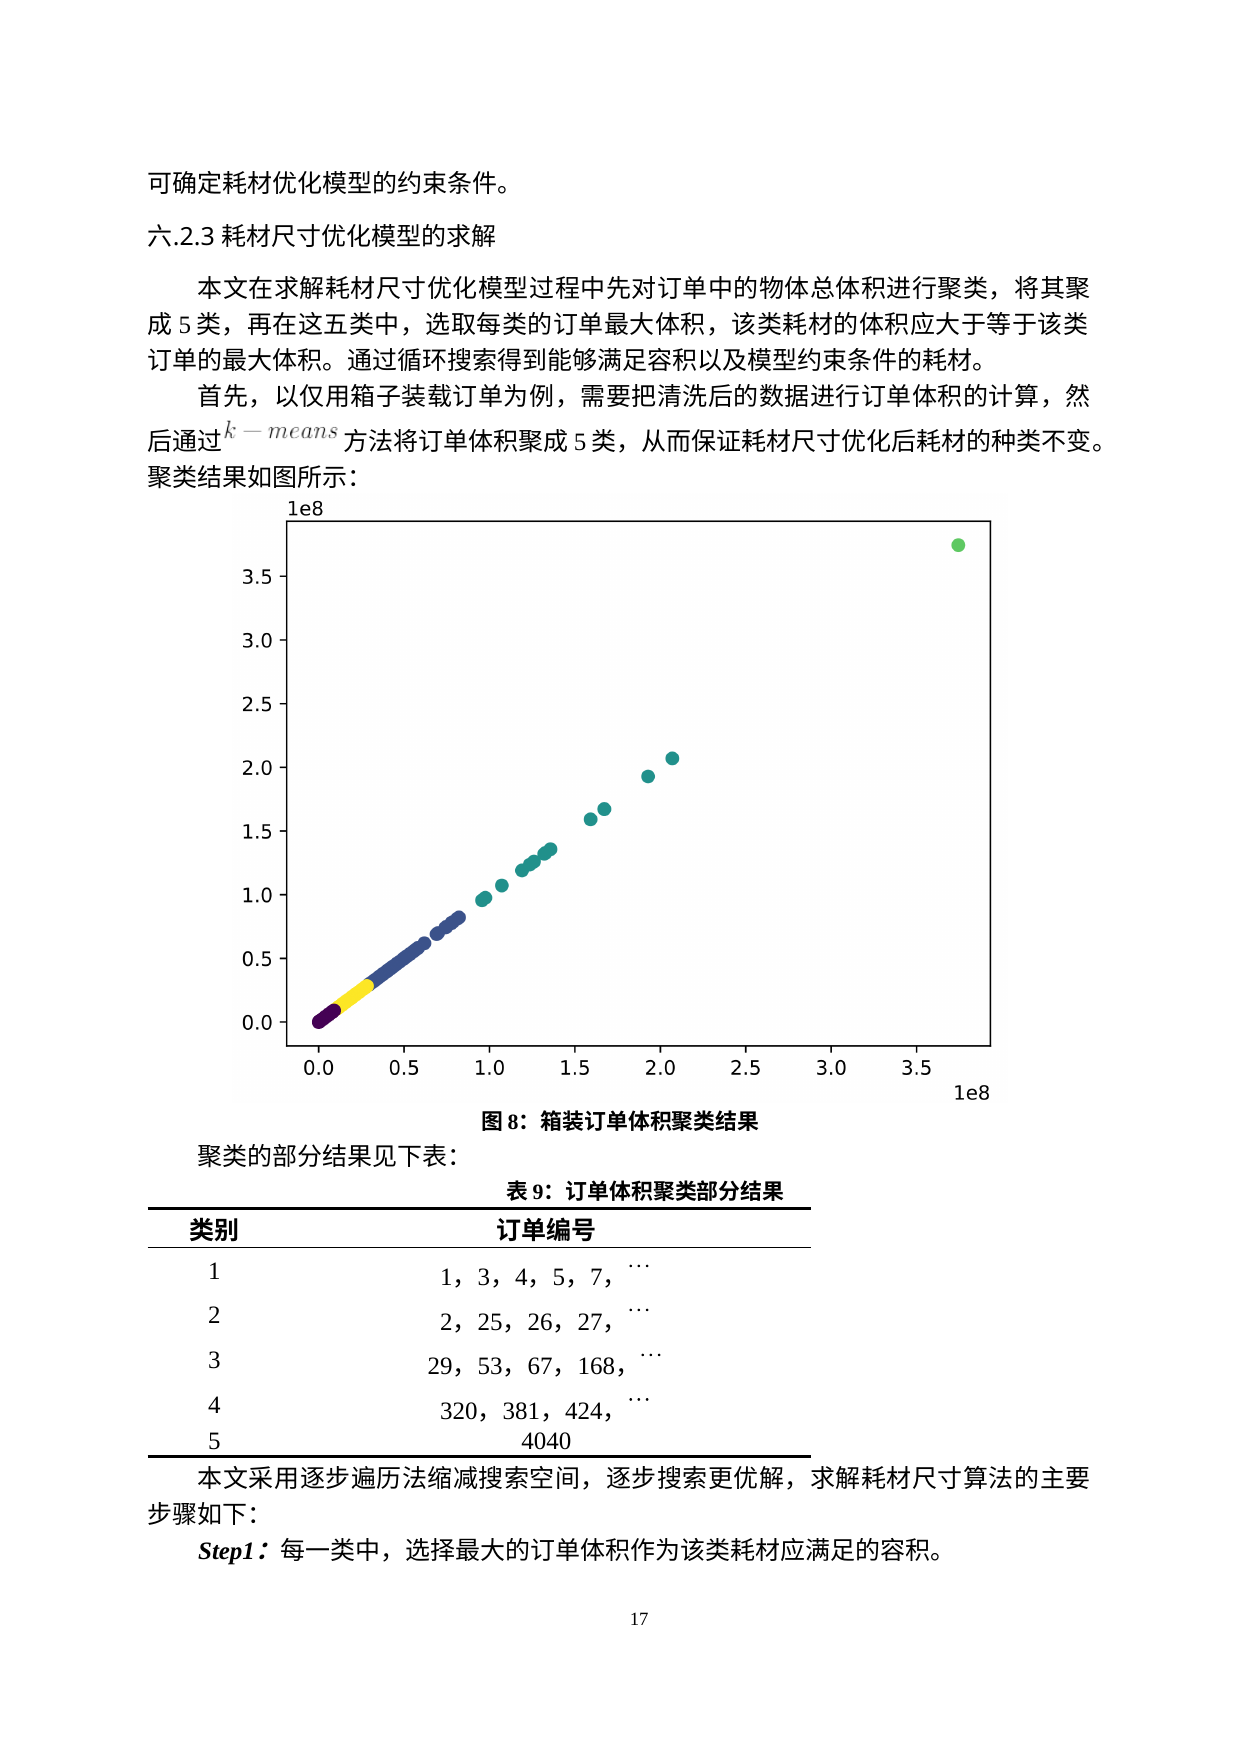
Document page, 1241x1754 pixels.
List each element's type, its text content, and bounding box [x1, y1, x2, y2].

picture [232, 493, 1009, 1103]
text 聚类的部分结果见下表： [148, 1137, 1092, 1173]
table_cell 320，381，424， [281, 1382, 811, 1426]
table_cell 1，3，4，5，7， [281, 1248, 811, 1293]
text 表9：订单体积聚类部分结果 [148, 1173, 1092, 1207]
table_cell 4 [148, 1382, 281, 1426]
text Step1：每一类中，选择最大的订单体积作为该类耗材应满足的容积。 [148, 1531, 1092, 1567]
subtitle 耗材尺寸优化模型的求解 [148, 200, 1092, 268]
table_cell 4040 [281, 1426, 811, 1455]
table_cell 5 [148, 1426, 281, 1455]
table_cell 1 [148, 1248, 281, 1293]
text 本文采用逐步遍历法缩减搜索空间，逐步搜索更优解，求解耗材尺寸算法的主要步骤如下： [148, 1458, 1092, 1531]
text 图8：箱装订单体积聚类结果 [148, 1103, 1092, 1137]
table_header 订单编号 [281, 1210, 811, 1246]
table_cell 2 [148, 1293, 281, 1337]
table_cell 3 [148, 1337, 281, 1382]
table_header 类别 [148, 1210, 281, 1246]
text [148, 164, 1092, 200]
table_cell 29，53，67，168， [281, 1337, 811, 1382]
table_cell 2，25，26，27， [281, 1293, 811, 1337]
text 首先，以仅用箱子装载订单为例，需要把清洗后的数据进行订单体积的计算，然后通过方法将订单体积聚成5类，从而保证耗材尺寸优化后耗材的种类不变。聚类结果如图所示： [148, 377, 1092, 494]
text 本文在求解耗材尺寸优化模型过程中先对订单中的物体总体积进行聚类，将其聚成5类，再在这五类中，选取每类的订单最大体积，该类耗材的体积应大于等于该类订单的最大体积。通过循环搜索得到能够满足容积以及模型约束条件的耗材。 [148, 268, 1092, 377]
